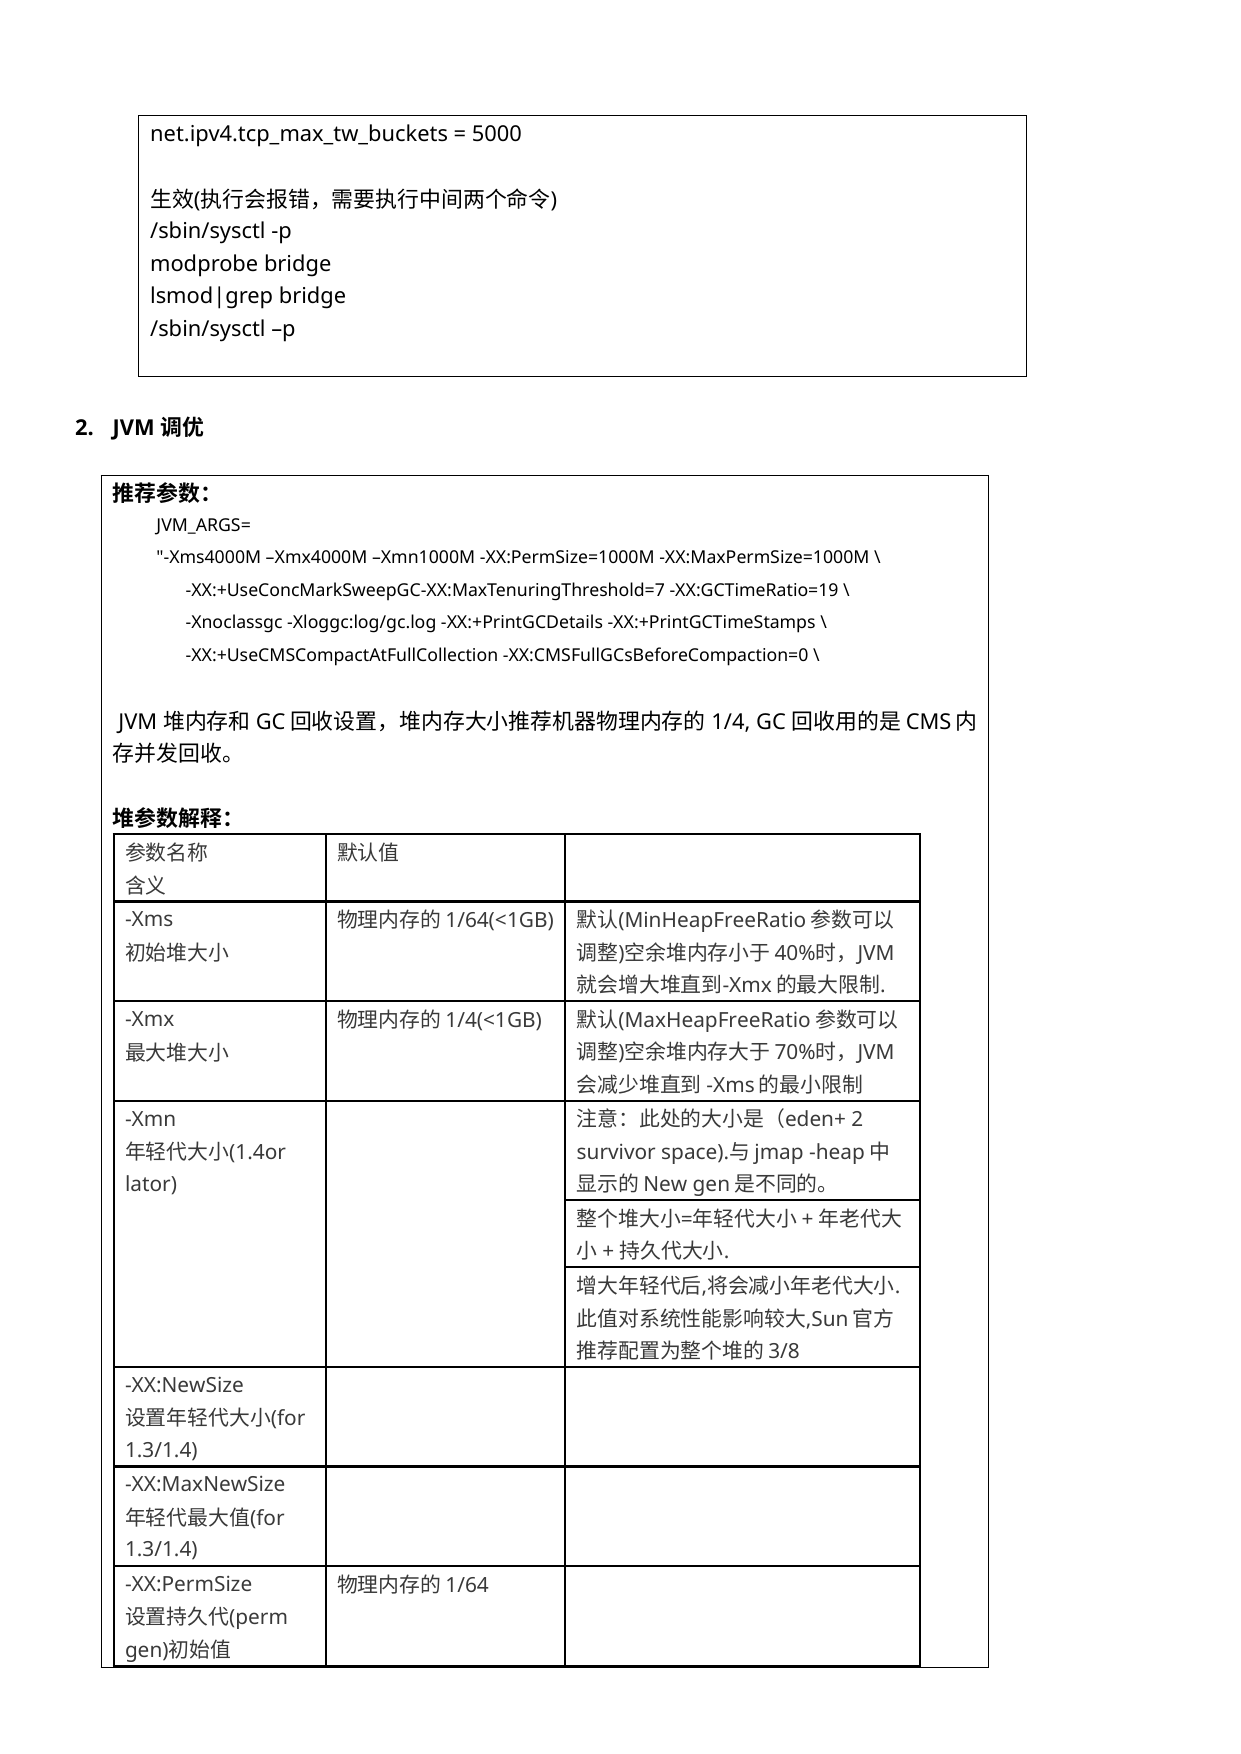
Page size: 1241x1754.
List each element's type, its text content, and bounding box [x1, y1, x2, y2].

list JVM 调优 [75, 410, 1165, 442]
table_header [102, 476, 988, 1667]
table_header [139, 116, 1026, 376]
